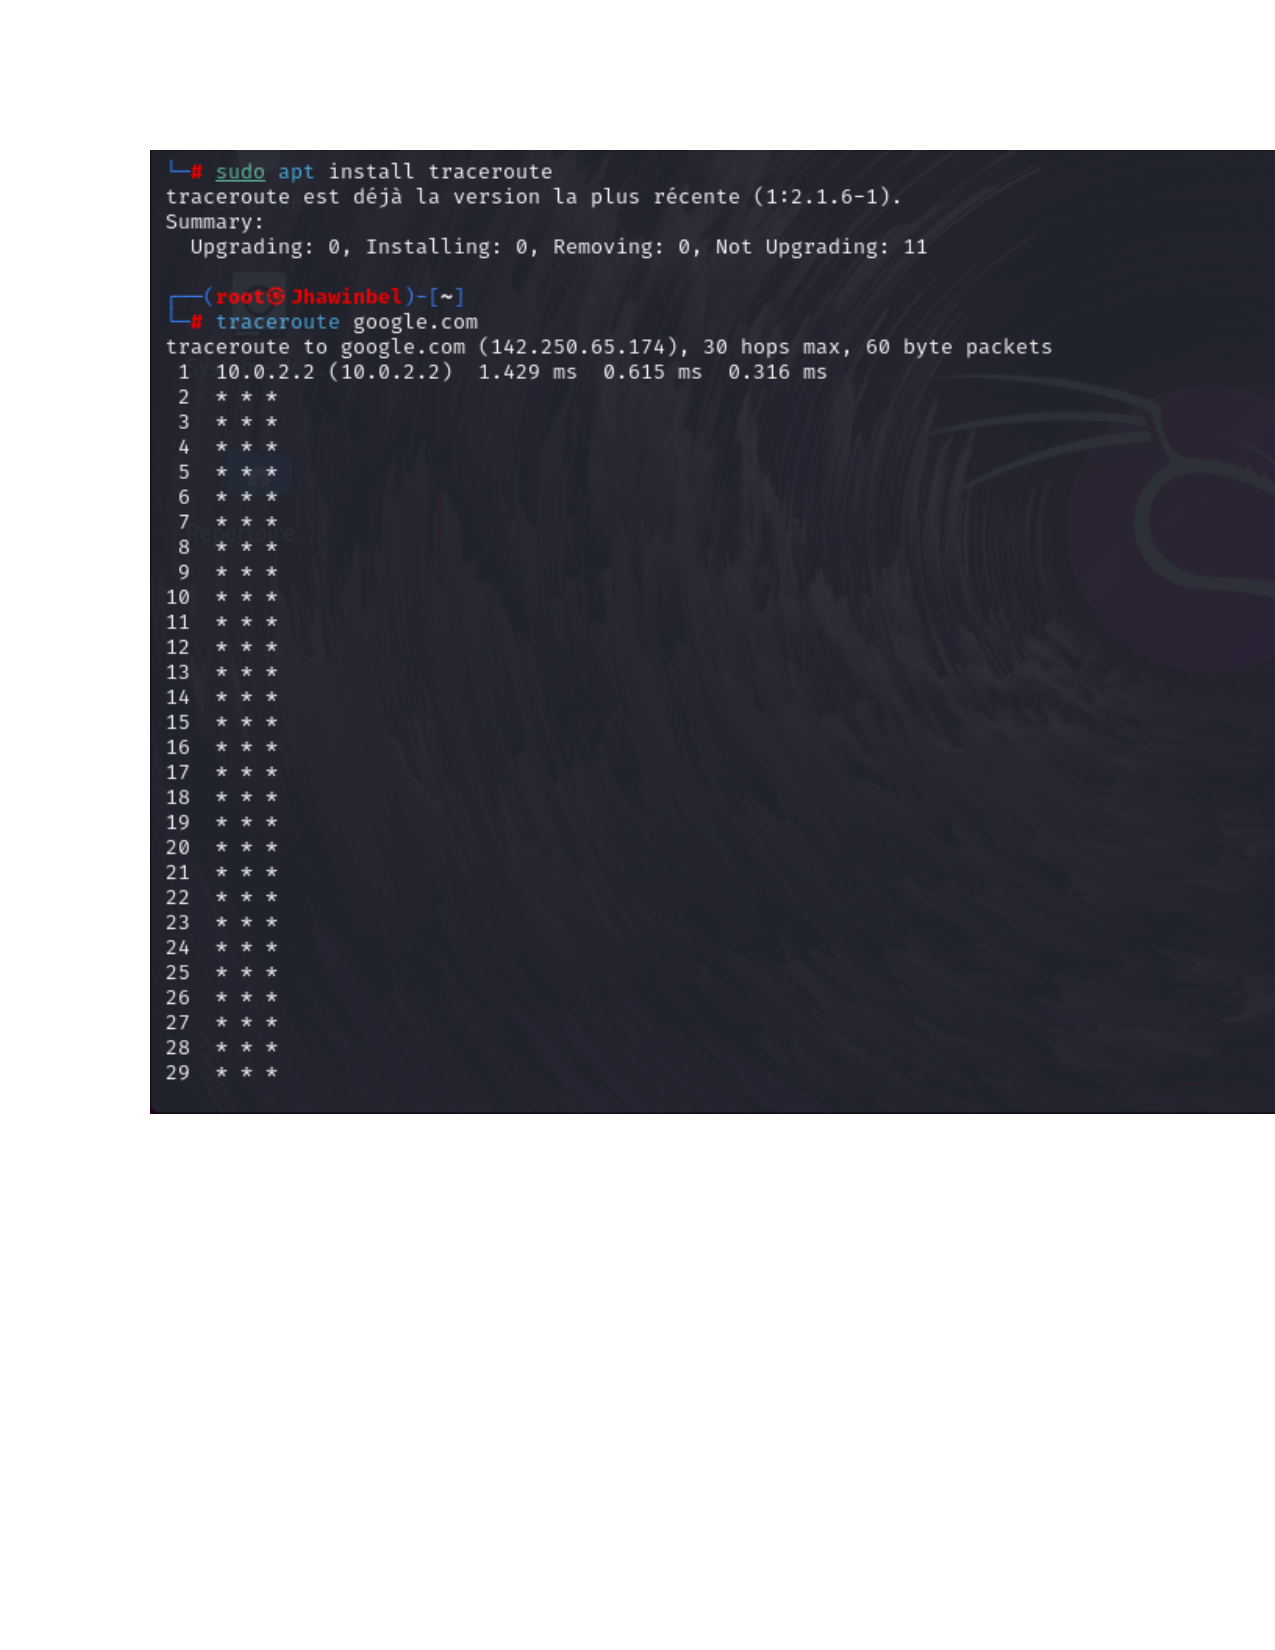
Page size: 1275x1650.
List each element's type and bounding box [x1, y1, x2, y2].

picture [150, 150, 1275, 1114]
